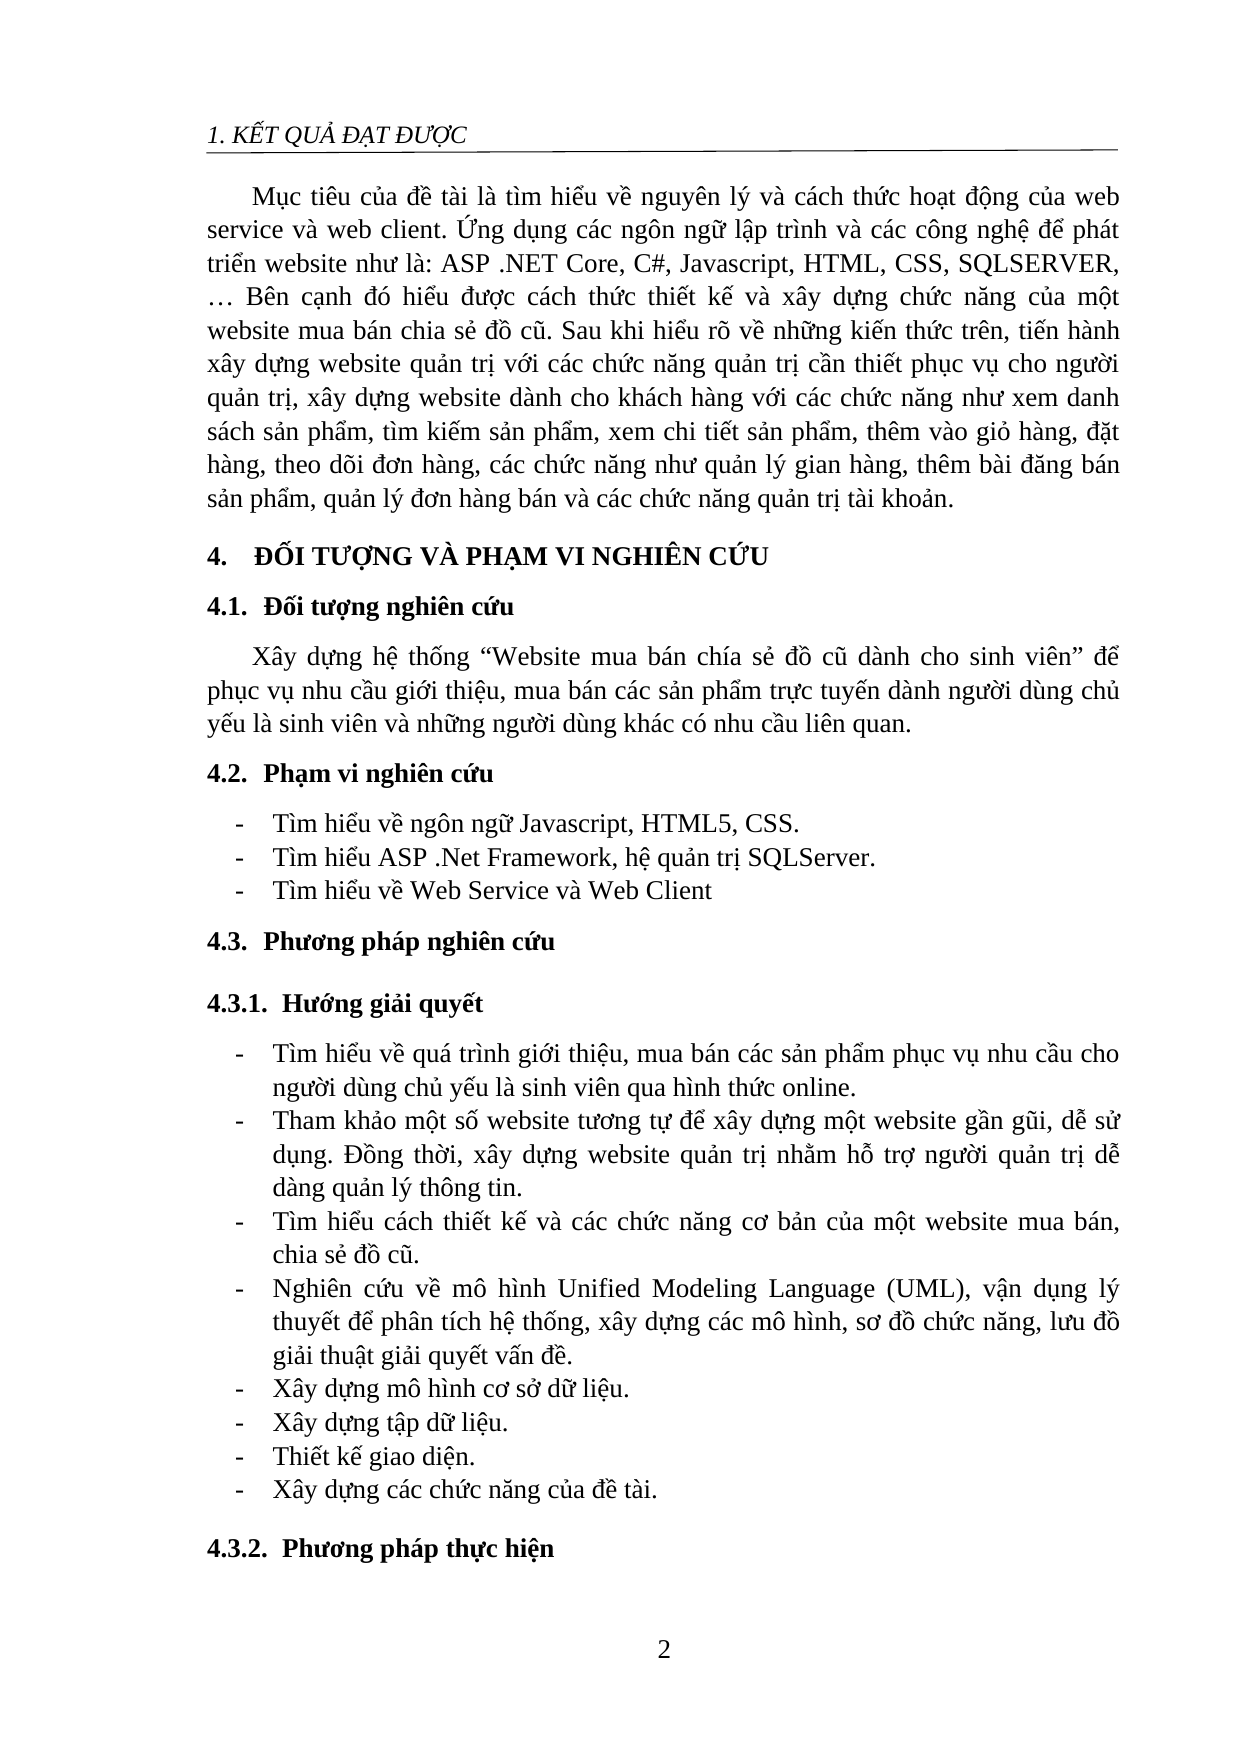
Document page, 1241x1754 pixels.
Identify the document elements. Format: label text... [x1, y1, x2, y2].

list Tìm hiểu cách thiết kế và các chức năng cơ bản của một website mua bán, chia sẻ đồ cũ. [235, 1205, 1121, 1269]
list Tìm hiểu ASP .Net Framework, hệ quản trị SQLServer. [235, 841, 1121, 872]
list Tìm hiểu về Web Service và Web Client [235, 874, 1121, 906]
subtitle Phạm vi nghiên cứu [207, 757, 1121, 789]
list Tìm hiểu về ngôn ngữ Javascript, HTML5, CSS. [235, 807, 1121, 838]
list Xây dựng tập dữ liệu. [235, 1406, 1121, 1437]
subtitle Phương pháp nghiên cứu [207, 924, 1121, 956]
list Thiết kế giao diện. [235, 1439, 1121, 1471]
subtitle Hướng giải quyết [207, 987, 1121, 1018]
list Nghiên cứu về mô hình Unified Modeling Language (UML), vận dụng lý thuyết để phân tích hệ thống, xây dựng các mô hình, sơ đồ chức năng, lưu đồ giải thuật giải quyết vấn đề. [235, 1272, 1121, 1370]
list Xây dựng mô hình cơ sở dữ liệu. [235, 1372, 1121, 1404]
list Tìm hiểu về quá trình giới thiệu, mua bán các sản phẩm phục vụ nhu cầu cho người dùng chủ yếu là sinh viên qua hình thức online. [235, 1037, 1121, 1102]
subtitle ĐỐI TƯỢNG VÀ PHẠM VI NGHIÊN CỨU [207, 540, 1121, 571]
subtitle Phương pháp thực hiện [207, 1532, 1121, 1563]
text Mục tiêu của đề tài là tìm hiểu về nguyên lý và cách thức hoạt động của web service và web client. Ứng dụng các ngôn ngữ lập trình và các công nghệ để phát triển website như là: ASP .NET Core, C#, Javascript, HTML, CSS, SQLSERVER,… Bên cạnh đó hiểu được cách thức thiết kế và xây dựng chức năng của một website mua bán chia sẻ đồ cũ. Sau khi hiểu rõ về những kiến thức trên, tiến hành xây dựng website quản trị với các chức năng quản trị cần thiết phục vụ cho người quản trị, xây dựng website dành cho khách hàng với các chức năng như xem danh sách sản phẩm, tìm kiếm sản phẩm, xem chi tiết sản phẩm, thêm vào giỏ hàng, đặt hàng, theo dõi đơn hàng, các chức năng như quản lý gian hàng, thêm bài đăng bán sản phẩm, quản lý đơn hàng bán và các chức năng quản trị tài khoản. [207, 180, 1121, 513]
text Xây dựng hệ thống “Website mua bán chía sẻ đồ cũ dành cho sinh viên” để phục vụ nhu cầu giới thiệu, mua bán các sản phẩm trực tuyến dành người dùng chủ yếu là sinh viên và những người dùng khác có nhu cầu liên quan. [207, 640, 1121, 738]
list Tham khảo một số website tương tự để xây dựng một website gần gũi, dễ sử dụng. Đồng thời, xây dựng website quản trị nhằm hỗ trợ người quản trị dễ dàng quản lý thông tin. [235, 1104, 1121, 1202]
subtitle Đối tượng nghiên cứu [207, 590, 1121, 622]
list Xây dựng các chức năng của đề tài. [235, 1473, 1121, 1504]
